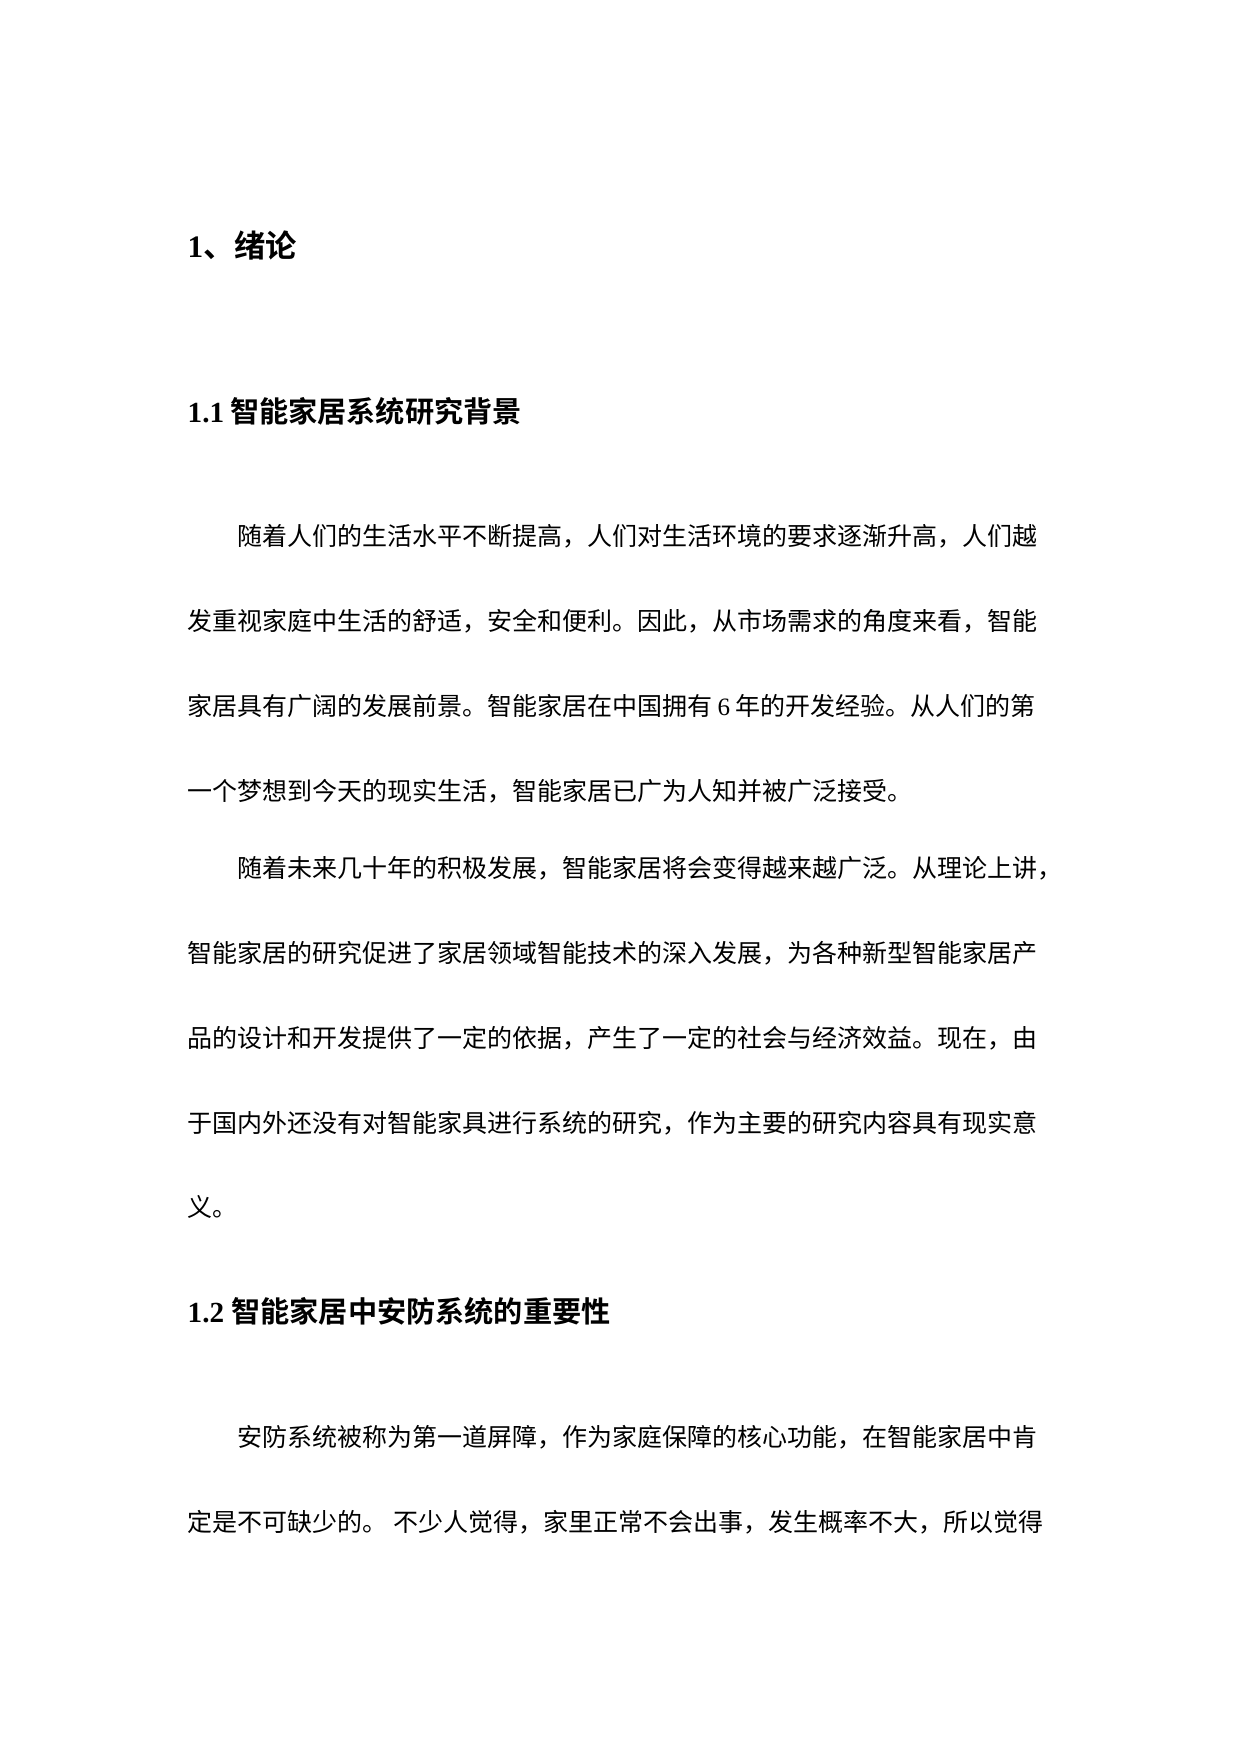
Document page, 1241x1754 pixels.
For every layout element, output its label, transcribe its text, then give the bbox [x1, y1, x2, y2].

text 随着人们的生活水平不断提高，人们对生活环境的要求逐渐升高，人们越发重视家庭中生活的舒适，安全和便利。因此，从市场需求的角度来看，智能家居具有广阔的发展前景。智能家居在中国拥有6年的开发经验。从人们的第一个梦想到今天的现实生活，智能家居已广为人知并被广泛接受。 [187, 501, 1053, 823]
subtitle 1.2 智能家居中安防系统的重要性 [187, 1276, 1053, 1344]
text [187, 1402, 1053, 1554]
subtitle 1、绪论 [187, 210, 1053, 278]
subtitle 1.1智能家居系统研究背景 [187, 375, 1053, 443]
text 随着未来几十年的积极发展，智能家居将会变得越来越广泛。从理论上讲，智能家居的研究促进了家居领域智能技术的深入发展，为各种新型智能家居产品的设计和开发提供了一定的依据，产生了一定的社会与经济效益。现在，由于国内外还没有对智能家具进行系统的研究，作为主要的研究内容具有现实意义。 [187, 832, 1053, 1240]
